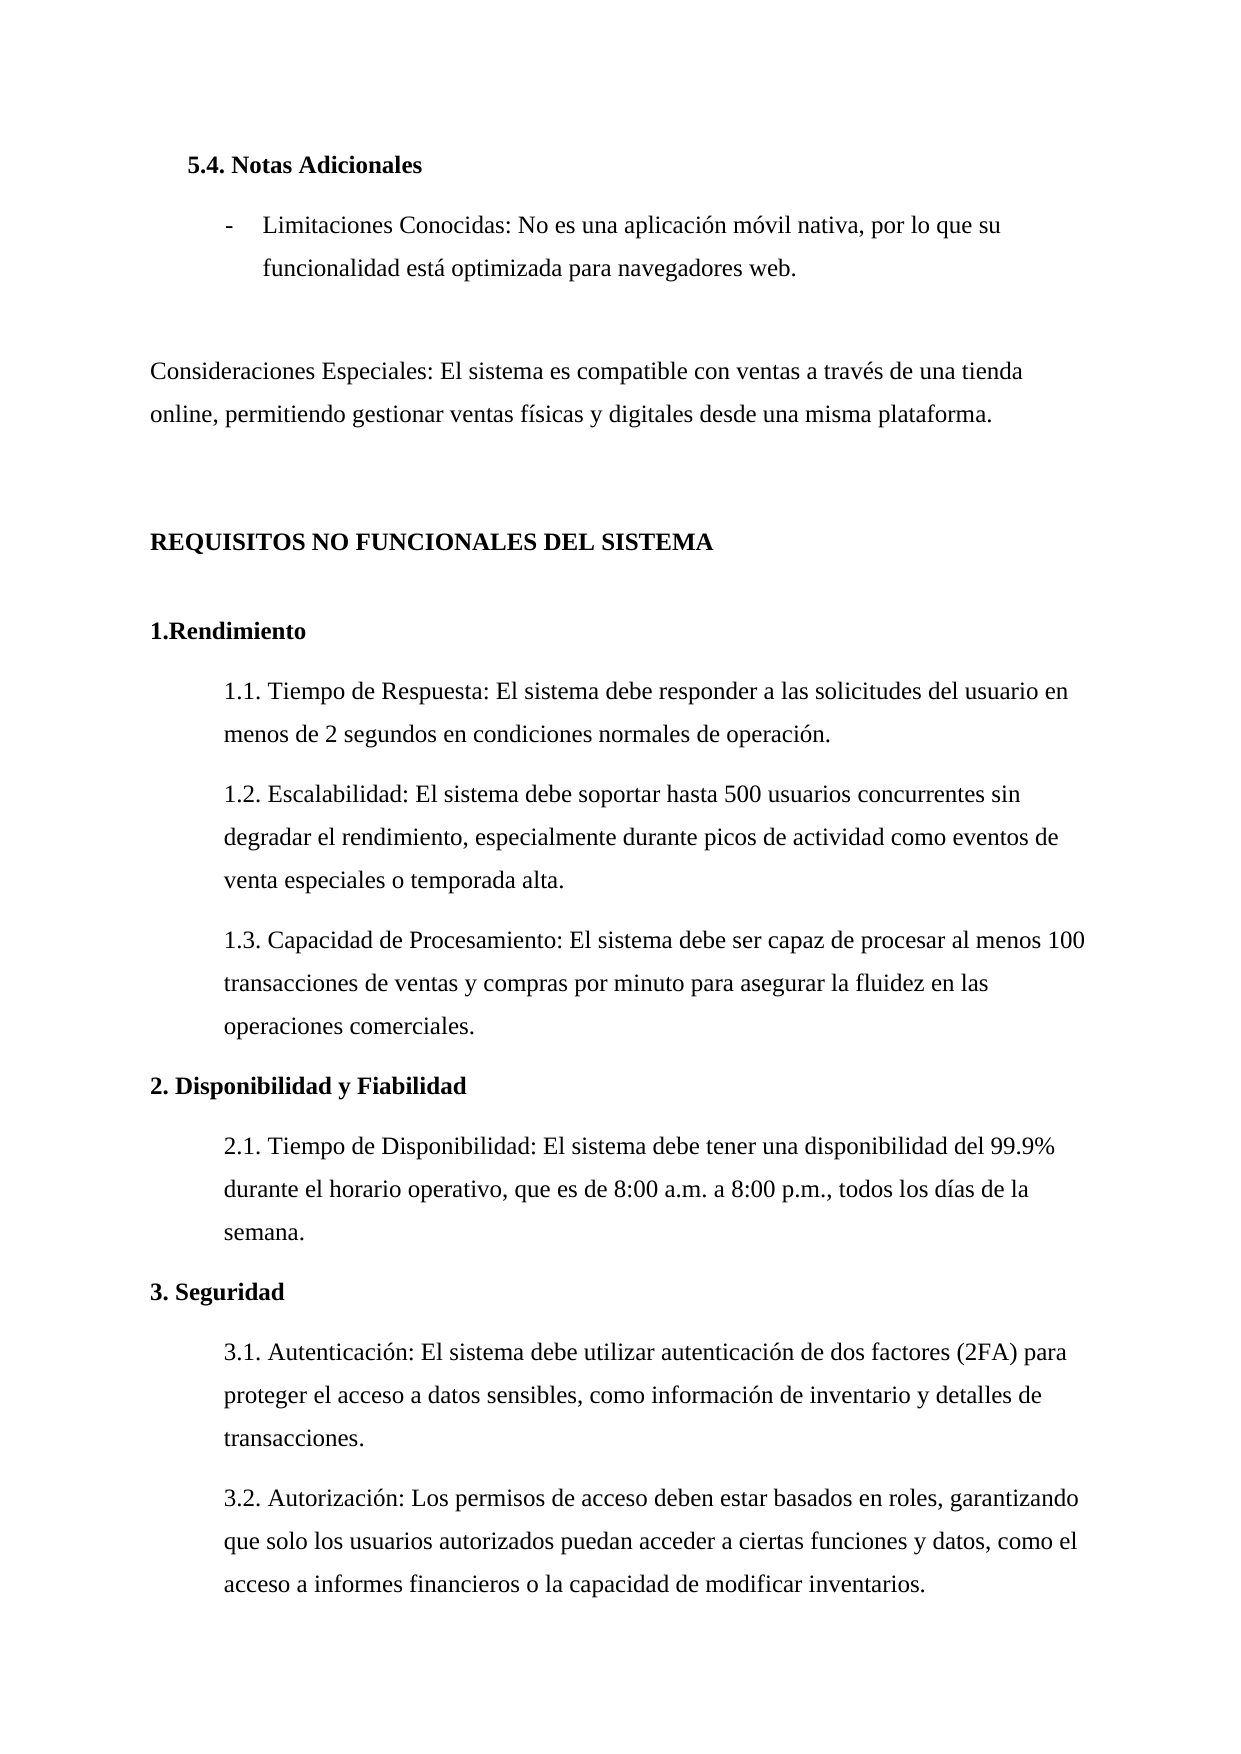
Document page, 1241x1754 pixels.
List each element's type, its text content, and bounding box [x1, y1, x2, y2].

text 2.1. Tiempo de Disponibilidad: El sistema debe tener una disponibilidad del 99.9% durante el horario operativo, que es de 8:00 a.m. a 8:00 p.m., todos los días de la semana. [224, 1131, 1090, 1246]
text 3.2. Autorización: Los permisos de acceso deben estar basados en roles, garantizando que solo los usuarios autorizados puedan acceder a ciertas funciones y datos, como el acceso a informes financieros o la capacidad de modificar inventarios. [224, 1483, 1090, 1598]
text 2. Disponibilidad y Fiabilidad [150, 1071, 1090, 1100]
text 1.2. Escalabilidad: El sistema debe soportar hasta 500 usuarios concurrentes sin degradar el rendimiento, especialmente durante picos de actividad como eventos de venta especiales o temporada alta. [224, 779, 1090, 894]
subtitle REQUISITOS NO FUNCIONALES DEL SISTEMA [150, 527, 1090, 556]
list Limitaciones Conocidas: No es una aplicación móvil nativa, por lo que su funcionalidad está optimizada para navegadores web. [225, 210, 1090, 282]
text 1.3. Capacidad de Procesamiento: El sistema debe ser capaz de procesar al menos 100 transacciones de ventas y compras por minuto para asegurar la fluidez en las operaciones comerciales. [224, 925, 1090, 1040]
text 5.4. Notas Adicionales [187, 150, 1090, 179]
text 1.1. Tiempo de Respuesta: El sistema debe responder a las solicitudes del usuario en menos de 2 segundos en condiciones normales de operación. [224, 676, 1090, 748]
text 3. Seguridad [150, 1277, 1090, 1306]
text 3.1. Autenticación: El sistema debe utilizar autenticación de dos factores (2FA) para proteger el acceso a datos sensibles, como información de inventario y detalles de transacciones. [224, 1337, 1090, 1452]
text 1.Rendimiento [150, 616, 1090, 645]
text Consideraciones Especiales: El sistema es compatible con ventas a través de una tienda online, permitiendo gestionar ventas físicas y digitales desde una misma plataforma. [150, 356, 1090, 428]
